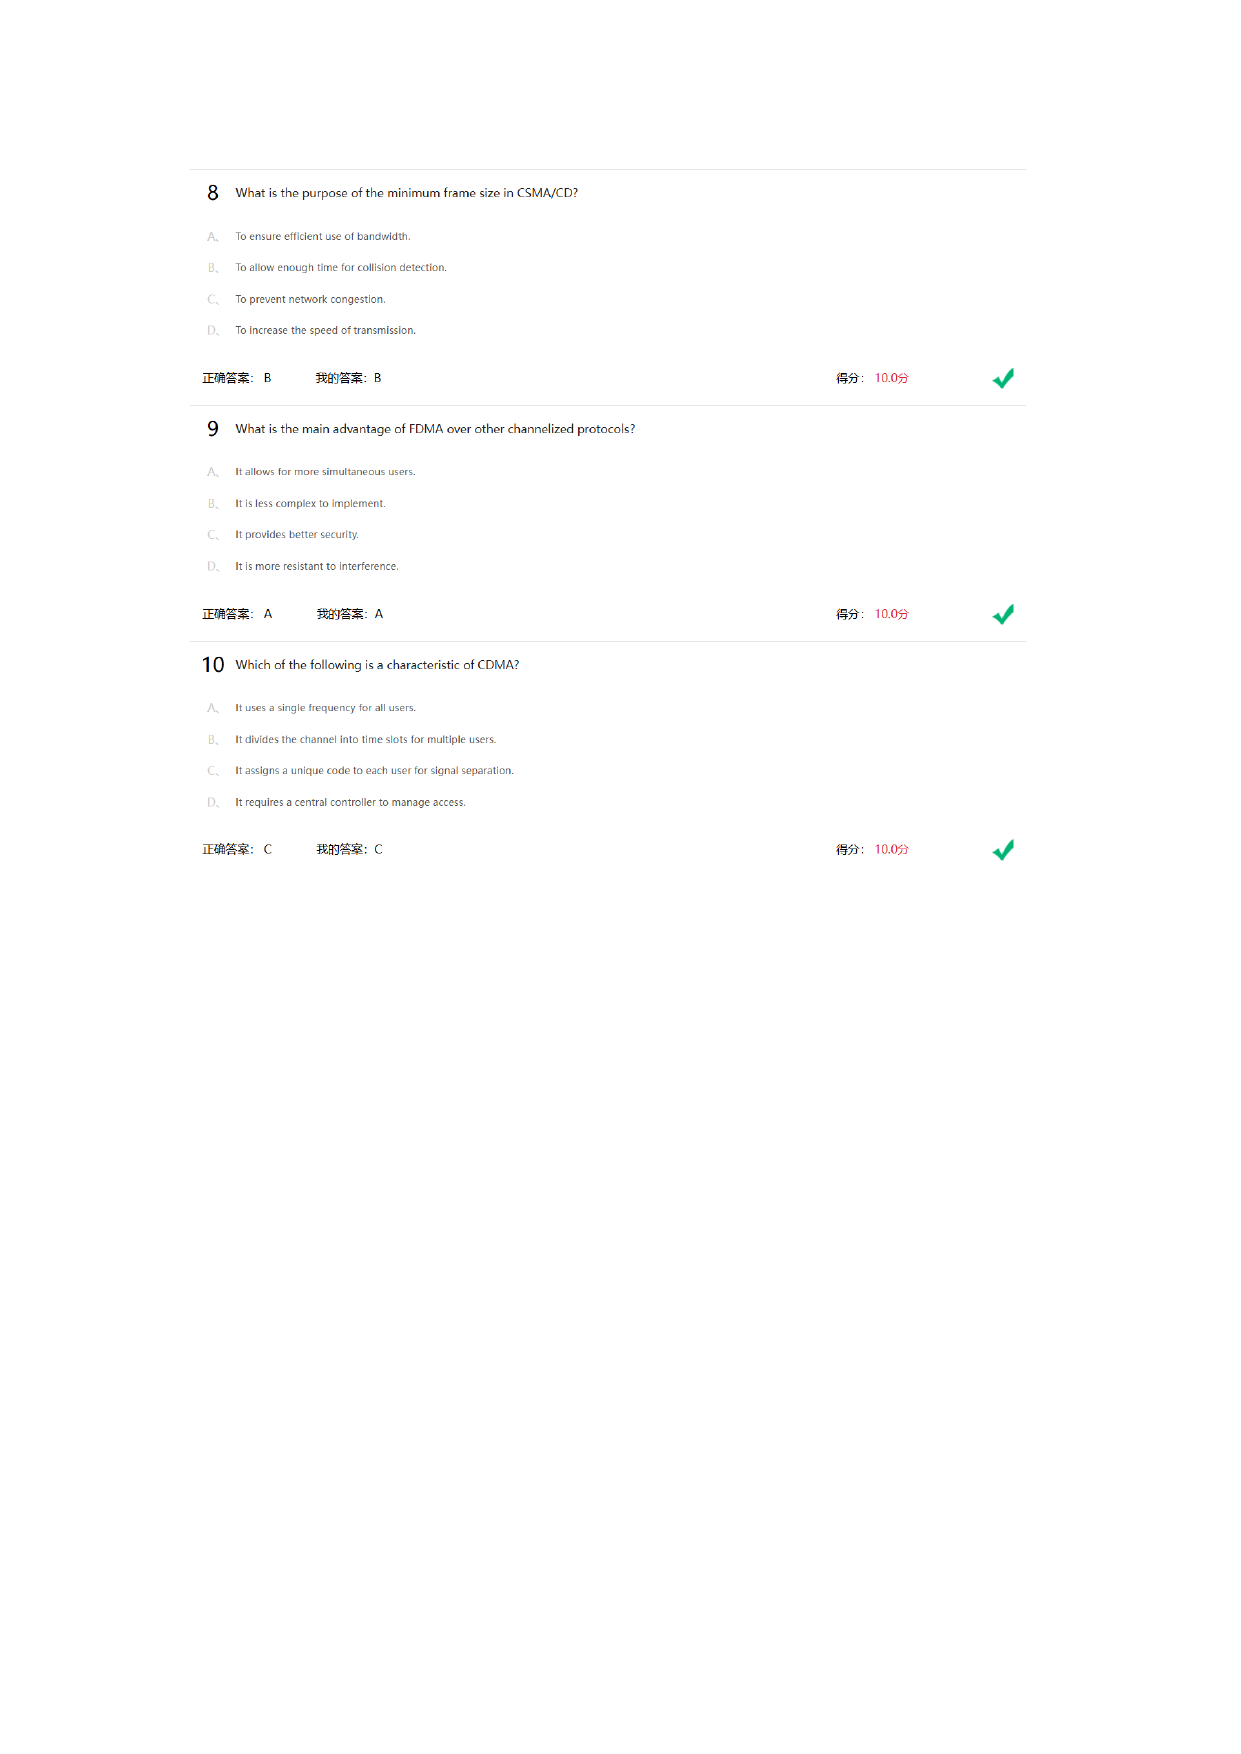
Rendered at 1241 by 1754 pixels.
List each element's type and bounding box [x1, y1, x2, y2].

picture [187, 162, 1053, 869]
